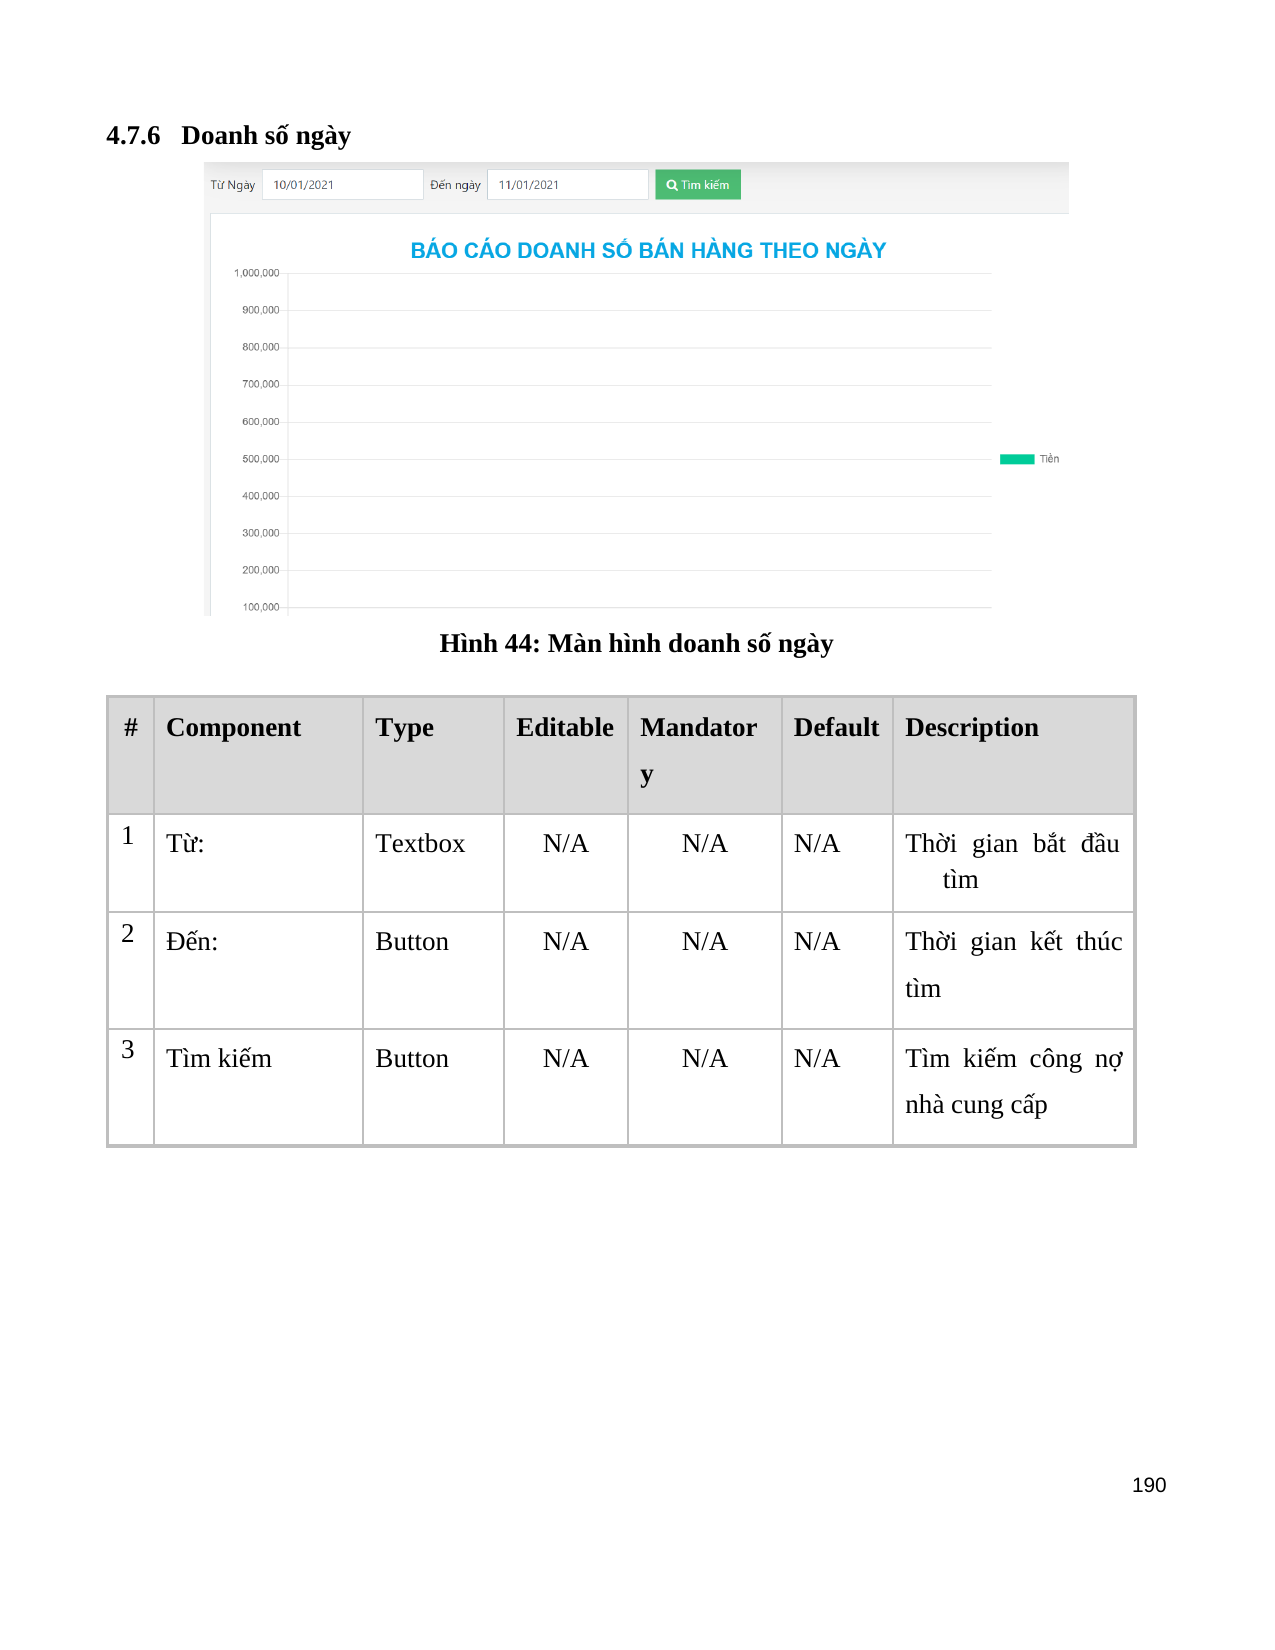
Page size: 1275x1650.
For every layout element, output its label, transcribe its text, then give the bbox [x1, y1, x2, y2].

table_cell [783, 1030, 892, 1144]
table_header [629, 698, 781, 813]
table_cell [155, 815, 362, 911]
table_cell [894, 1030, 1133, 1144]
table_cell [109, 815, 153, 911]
text Hình 44: Màn hình doanh số ngày [106, 628, 1167, 659]
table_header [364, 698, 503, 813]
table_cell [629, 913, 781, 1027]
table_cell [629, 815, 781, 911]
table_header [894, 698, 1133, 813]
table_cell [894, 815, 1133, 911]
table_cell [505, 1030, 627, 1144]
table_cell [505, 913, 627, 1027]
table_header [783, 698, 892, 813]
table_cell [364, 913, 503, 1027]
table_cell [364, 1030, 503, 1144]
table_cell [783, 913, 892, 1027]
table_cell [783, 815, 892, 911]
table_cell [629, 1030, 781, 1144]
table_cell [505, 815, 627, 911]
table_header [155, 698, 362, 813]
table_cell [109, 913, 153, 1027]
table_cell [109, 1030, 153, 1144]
picture [203, 162, 1069, 616]
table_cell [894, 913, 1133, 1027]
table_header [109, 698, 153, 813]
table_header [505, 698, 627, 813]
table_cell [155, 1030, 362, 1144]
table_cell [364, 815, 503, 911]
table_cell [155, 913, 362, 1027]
subtitle Doanh số ngày [106, 119, 1167, 150]
